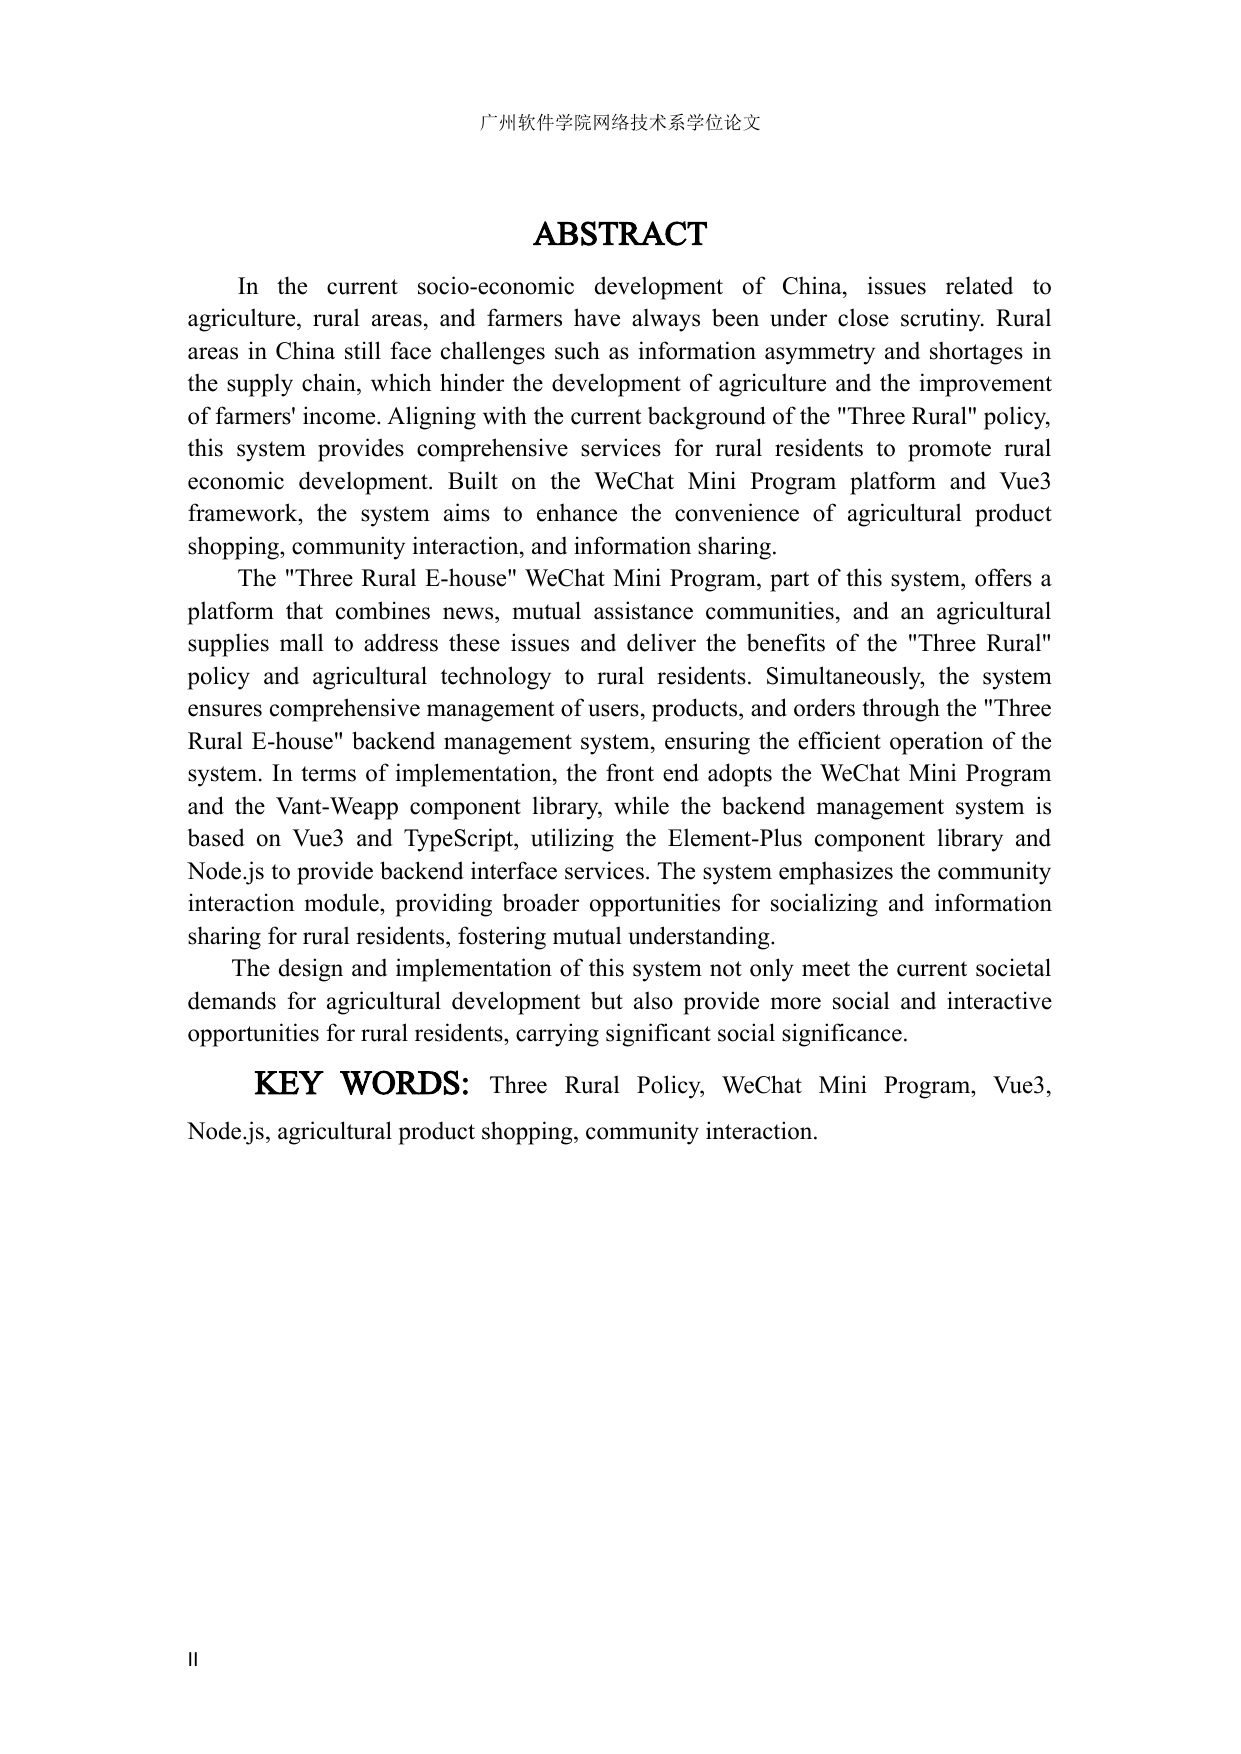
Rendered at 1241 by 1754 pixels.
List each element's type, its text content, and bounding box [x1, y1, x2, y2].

text KEY WORDS: Three Rural Policy, WeChat Mini Program, Vue3, Node.js, agricultural product shopping, community interaction. [187, 1049, 1053, 1147]
text The "Three Rural E-house" WeChat Mini Program, part of this system, offers a platform that combines news, mutual assistance communities, and an agricultural supplies mall to address these issues and deliver the benefits of the "Three Rural" policy and agricultural technology to rural residents. Simultaneously, the system ensures comprehensive management of users, products, and orders through the "Three Rural E-house" backend management system, ensuring the efficient operation of the system. In terms of implementation, the front end adopts the WeChat Mini Program and the Vant-Weapp component library, while the backend management system is based on Vue3 and TypeScript, utilizing the Element-Plus component library and Node.js to provide backend interface services. The system emphasizes the community interaction module, providing broader opportunities for socializing and information sharing for rural residents, fostering mutual understanding. [187, 562, 1053, 952]
subtitle ABSTRACT [187, 200, 1053, 265]
text In the current socio-economic development of China, issues related to agriculture, rural areas, and farmers have always been under close scrutiny. Rural areas in China still face challenges such as information asymmetry and shortages in the supply chain, which hinder the development of agriculture and the improvement of farmers' income. Aligning with the current background of the "Three Rural" policy, this system provides comprehensive services for rural residents to promote rural economic development. Built on the WeChat Mini Program platform and Vue3 framework, the system aims to enhance the convenience of agricultural product shopping, community interaction, and information sharing. [187, 269, 1053, 562]
text The design and implementation of this system not only meet the current societal demands for agricultural development but also provide more social and interactive opportunities for rural residents, carrying significant social significance. [187, 952, 1053, 1049]
